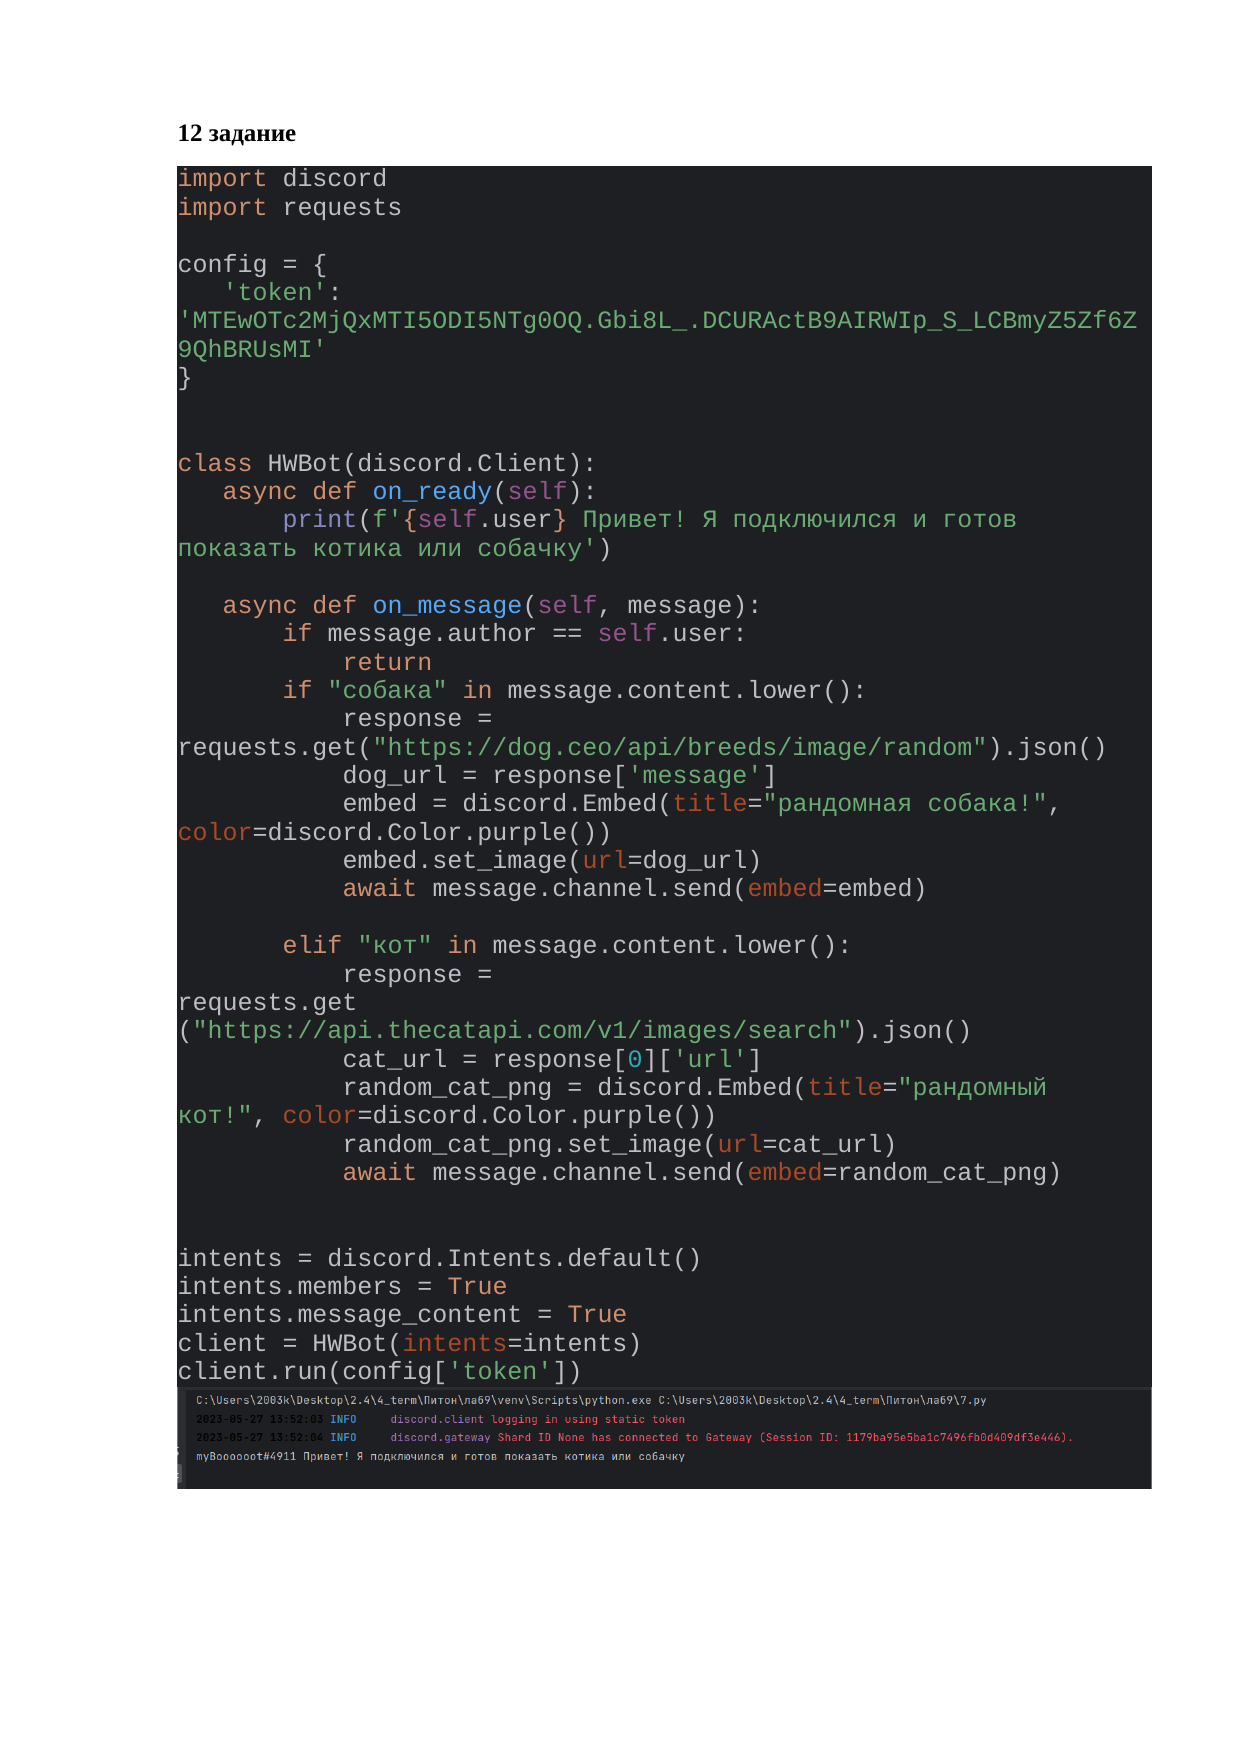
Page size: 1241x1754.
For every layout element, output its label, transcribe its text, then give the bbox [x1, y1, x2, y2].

text async def on_message(self, message): [177, 592, 1152, 621]
text client.run(config['token']) [177, 1359, 1152, 1387]
text import discord [177, 166, 1152, 194]
text await message.channel.send(embed=random_cat_png) [177, 1159, 1152, 1188]
text if "собака" in message.content.lower(): [177, 677, 1152, 706]
text embed.set_image(url=dog_url) [177, 847, 1152, 876]
text intents.message_content = True [177, 1302, 1152, 1330]
text 'token': 'MTEwOTc2MjQxMTI5ODI5NTg0OQ.Gbi8L_.DCURActB9AIRWIp_S_LCBmyZ5Zf6Z9QhBRUsMI' [177, 279, 1152, 364]
text } [177, 364, 1152, 393]
text config = { [177, 251, 1152, 279]
text 12 задание [177, 118, 1152, 147]
text if message.author == self.user: [177, 621, 1152, 649]
picture [177, 1387, 1152, 1489]
text random_cat_png = discord.Embed(title="рандомный кот!", color=discord.Color.purple()) [177, 1074, 1152, 1131]
text response = requests.get("https://dog.ceo/api/breeds/image/random").json() [177, 706, 1152, 762]
text intents = discord.Intents.default() [177, 1245, 1152, 1274]
text response = requests.get("https://api.thecatapi.com/v1/images/search").json() [177, 961, 1152, 1046]
text embed = discord.Embed(title="рандомная собака!", color=discord.Color.purple()) [177, 791, 1152, 847]
text elif "кот" in message.content.lower(): [177, 933, 1152, 961]
text class HWBot(discord.Client): [177, 450, 1152, 479]
text await message.channel.send(embed=embed) [177, 876, 1152, 904]
text import requests [177, 194, 1152, 222]
text cat_url = response[0]['url'] [177, 1046, 1152, 1074]
text return [177, 649, 1152, 677]
text print(f'{self.user} Привет! Я подключился и готов показать котика или собачку') [177, 507, 1152, 564]
text random_cat_png.set_image(url=cat_url) [177, 1131, 1152, 1159]
text async def on_ready(self): [177, 479, 1152, 507]
text intents.members = True [177, 1274, 1152, 1302]
text client = HWBot(intents=intents) [177, 1330, 1152, 1359]
text dog_url = response['message'] [177, 762, 1152, 791]
